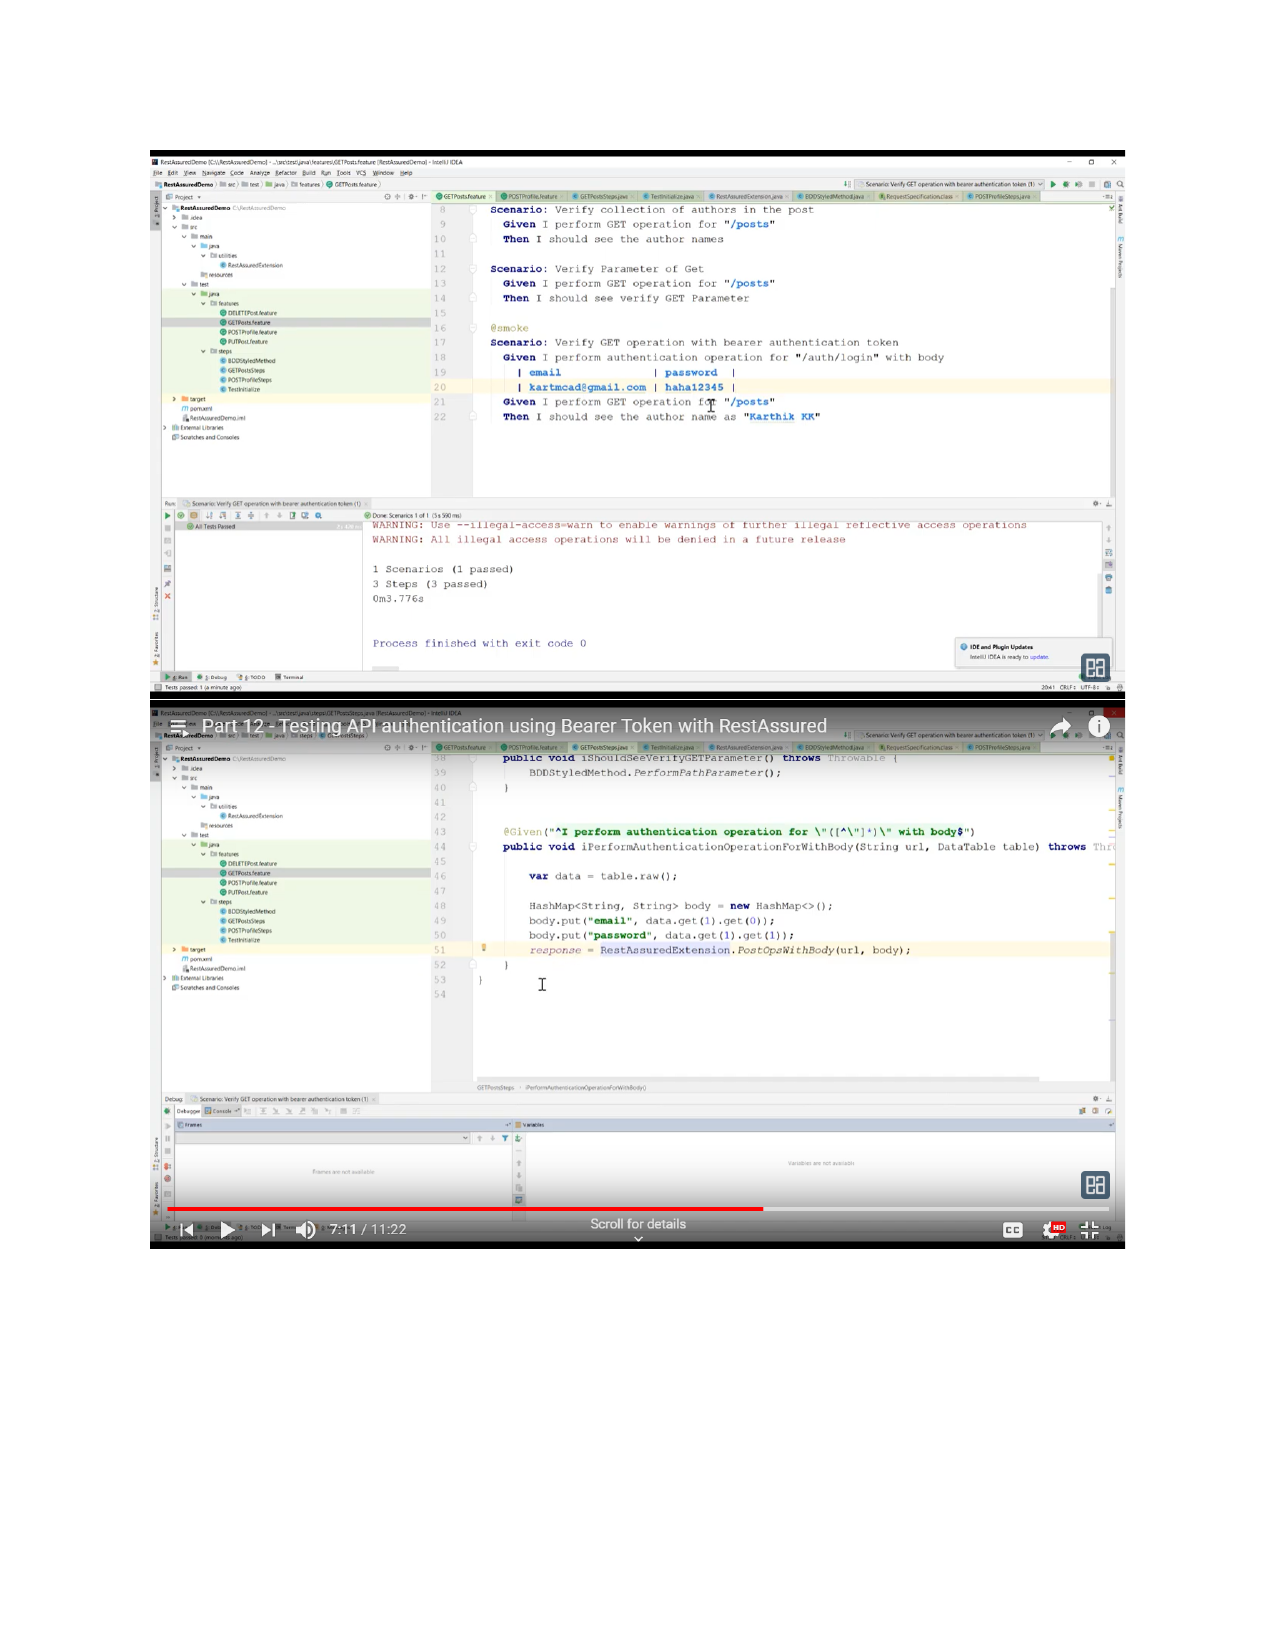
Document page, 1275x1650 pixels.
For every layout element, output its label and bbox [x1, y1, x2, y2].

picture [150, 150, 1125, 699]
picture [150, 700, 1125, 1249]
